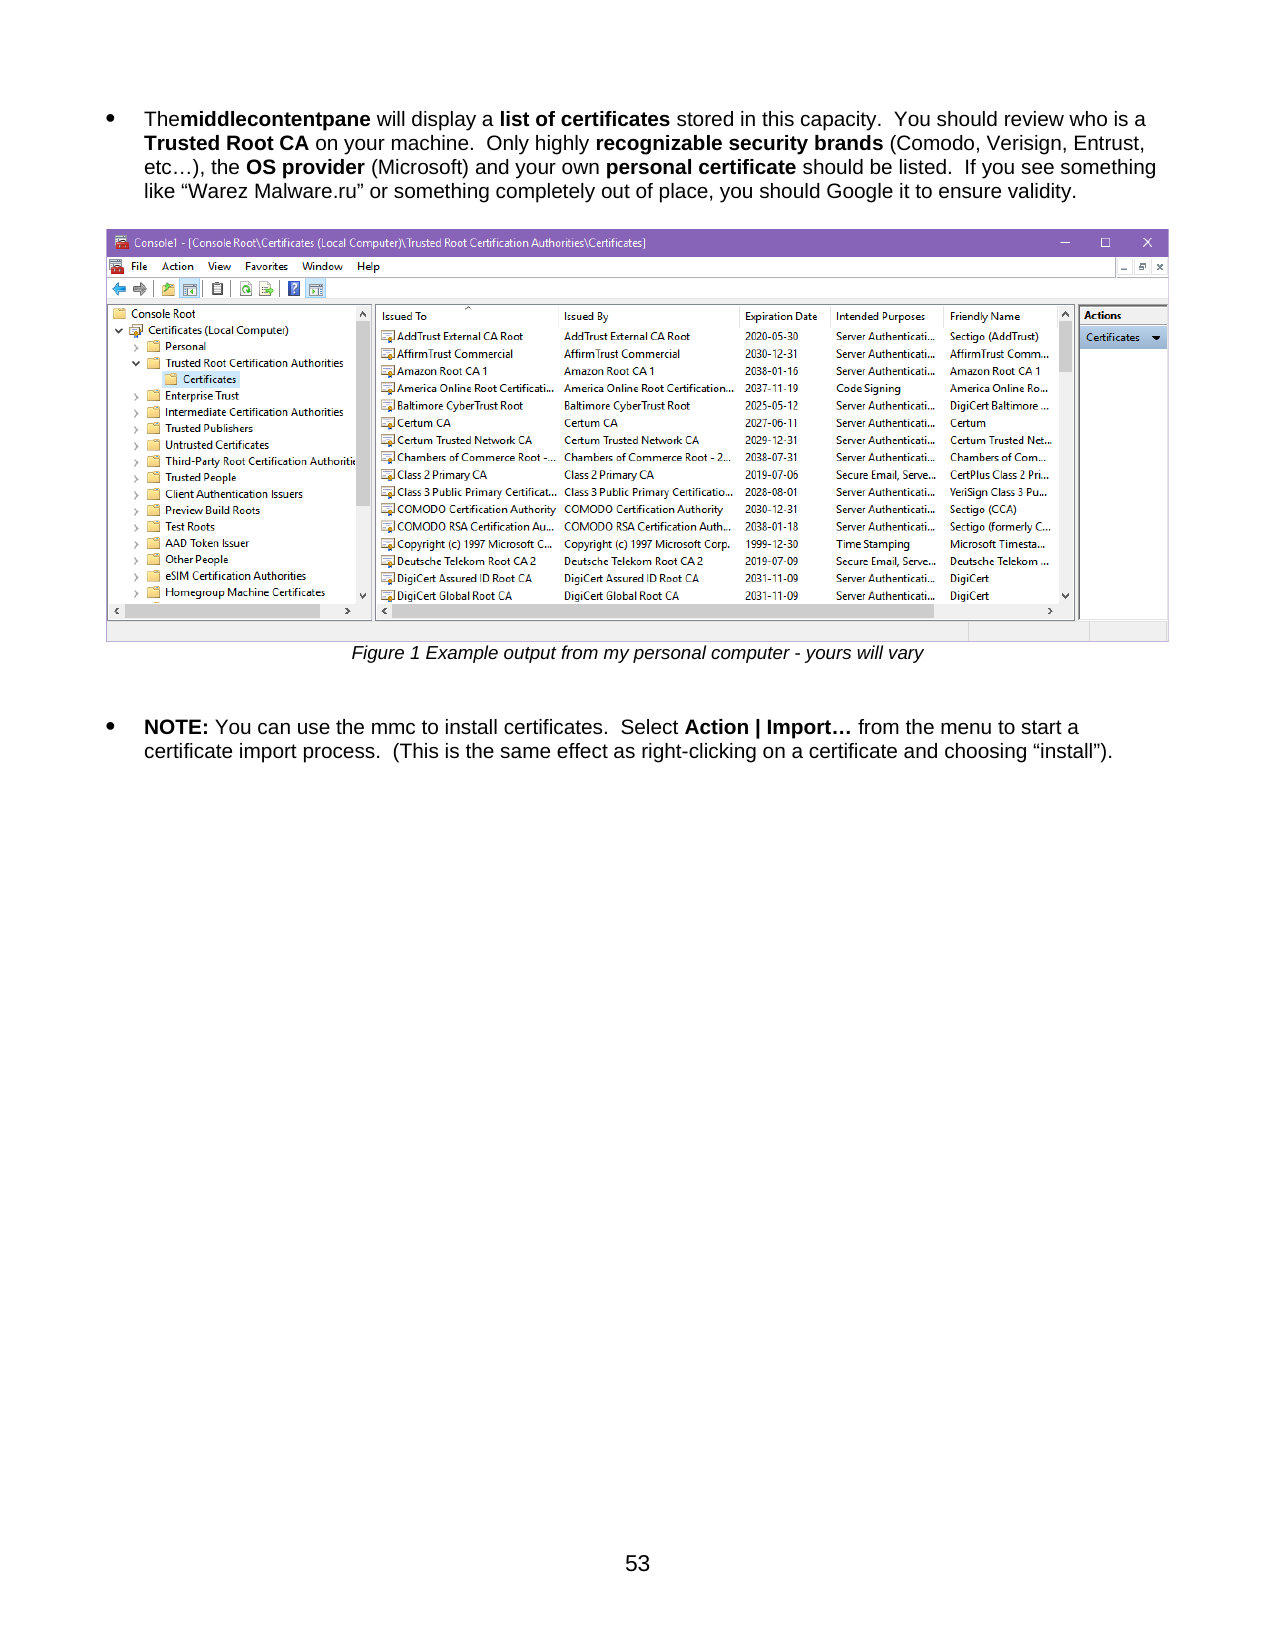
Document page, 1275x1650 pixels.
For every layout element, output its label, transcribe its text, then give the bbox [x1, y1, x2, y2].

list NOTE: You can use the mmc to install certificates. Select Action | Import… from the menu to start a certificate import process. (This is the same effect as right-clicking on a certificate and choosing “install”). [106, 715, 1169, 763]
list Themiddlecontentpane will display a list of certificates stored in this capacity. You should review who is a Trusted Root CA on your machine. Only highly recognizable security brands (Comodo, Verisign, Entrust, etc…), the OS provider (Microsoft) and your own personal certificate should be listed. If you see something like “Warez Malware.ru” or something completely out of place, you should Google it to ensure validity. [106, 106, 1169, 203]
picture [106, 229, 1169, 642]
text Figure 1 Example output from my personal computer - yours will vary [106, 642, 1169, 663]
